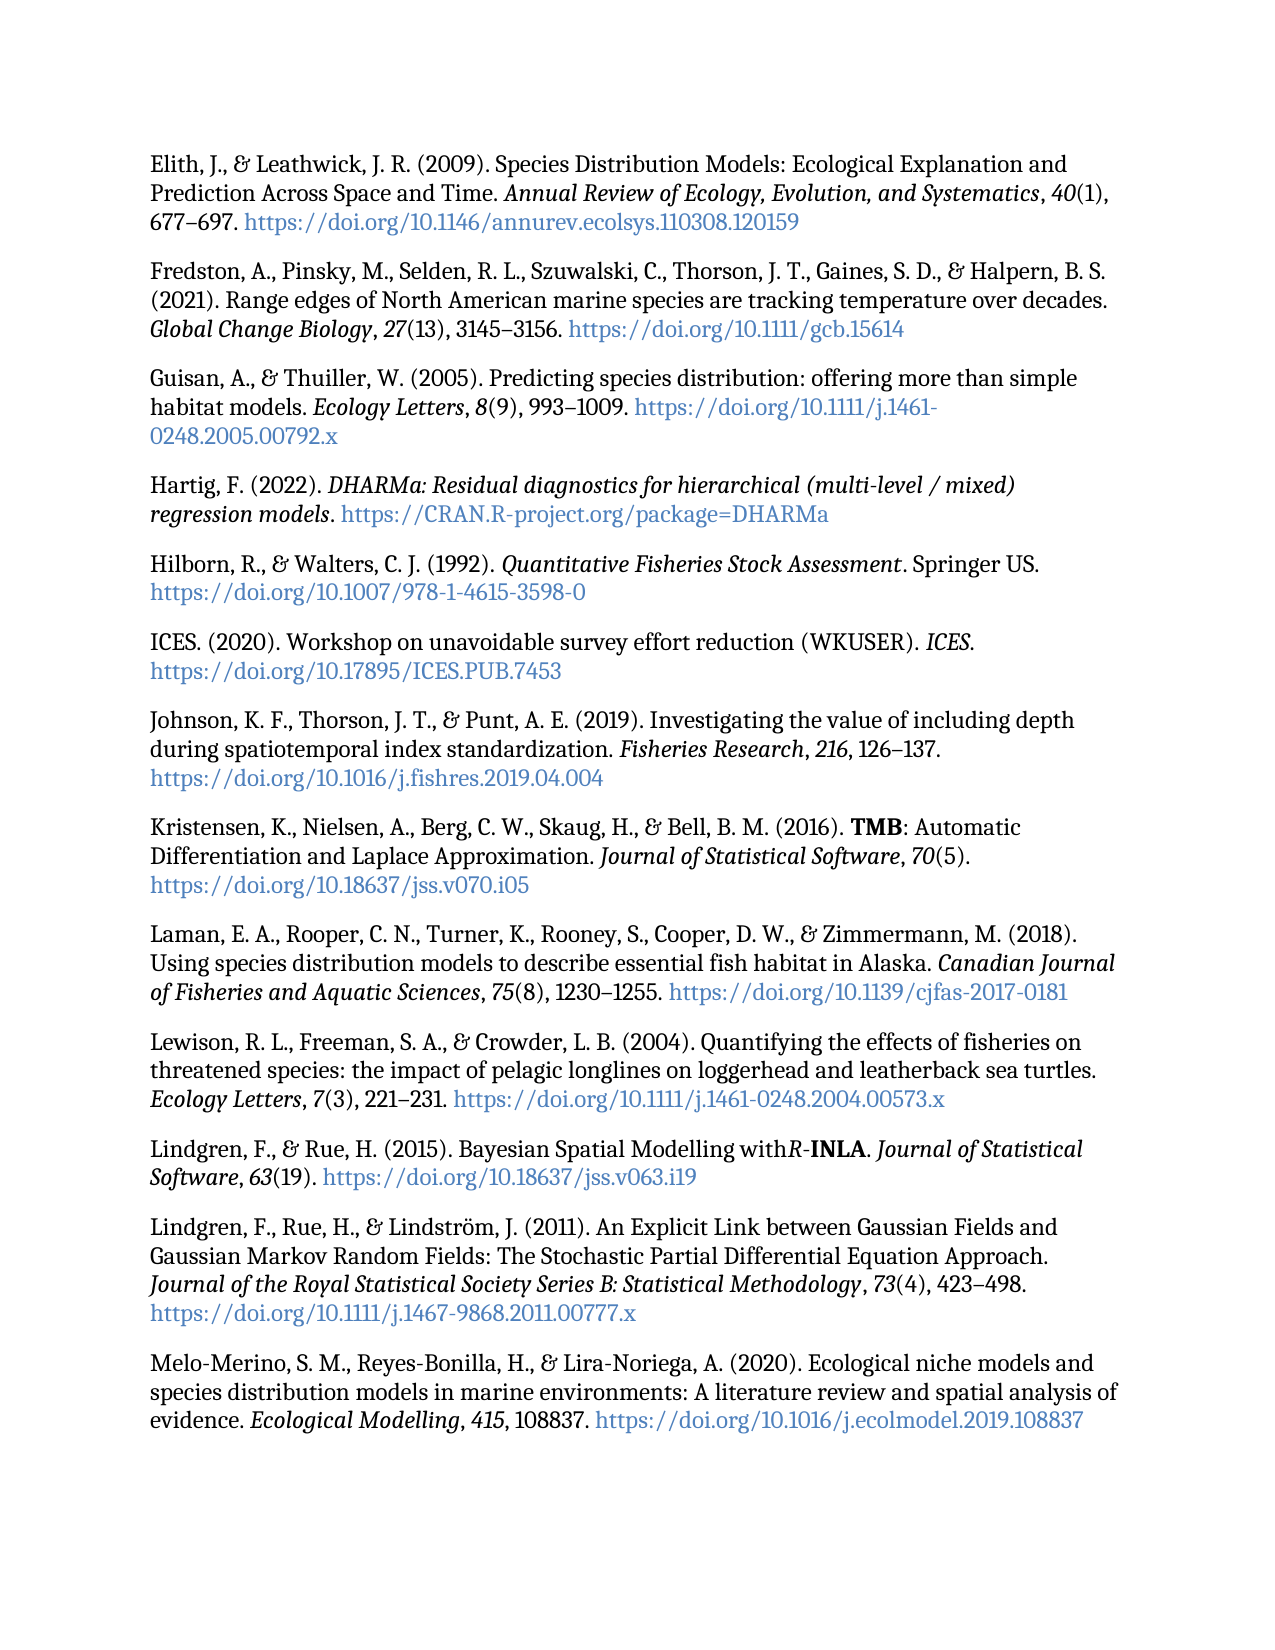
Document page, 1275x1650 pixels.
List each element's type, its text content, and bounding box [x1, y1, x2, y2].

text Lindgren, F., & Rue, H. (2015). Bayesian Spatial Modelling withR-INLA. Journal of Statistical Software, 63(19). https://doi.org/10.18637/jss.v063.i19 [150, 1134, 1125, 1192]
text ICES. (2020). Workshop on unavoidable survey effort reduction (WKUSER). ICES. https://doi.org/10.17895/ICES.PUB.7453 [150, 628, 1125, 685]
text Fredston, A., Pinsky, M., Selden, R. L., Szuwalski, C., Thorson, J. T., Gaines, S. D., & Halpern, B. S. (2021). Range edges of North American marine species are tracking temperature over decades. Global Change Biology, 27(13), 3145–3156. https://doi.org/10.1111/gcb.15614 [150, 257, 1125, 343]
text Kristensen, K., Nielsen, A., Berg, C. W., Skaug, H., & Bell, B. M. (2016). TMB: Automatic Differentiation and Laplace Approximation. Journal of Statistical Software, 70(5). https://doi.org/10.18637/jss.v070.i05 [150, 813, 1125, 899]
text Hartig, F. (2022). DHARMa: Residual diagnostics for hierarchical (multi-level / mixed) regression models. https://CRAN.R-project.org/package=DHARMa [150, 471, 1125, 529]
text Lewison, R. L., Freeman, S. A., & Crowder, L. B. (2004). Quantifying the effects of fisheries on threatened species: the impact of pelagic longlines on loggerhead and leatherback sea turtles. Ecology Letters, 7(3), 221–231. https://doi.org/10.1111/j.1461-0248.2004.00573.x [150, 1027, 1125, 1114]
text Johnson, K. F., Thorson, J. T., & Punt, A. E. (2019). Investigating the value of including depth during spatiotemporal index standardization. Fisheries Research, 216, 126–137. https://doi.org/10.1016/j.fishres.2019.04.004 [150, 706, 1125, 792]
text Laman, E. A., Rooper, C. N., Turner, K., Rooney, S., Cooper, D. W., & Zimmermann, M. (2018). Using species distribution models to describe essential fish habitat in Alaska. Canadian Journal of Fisheries and Aquatic Sciences, 75(8), 1230–1255. https://doi.org/10.1139/cjfas-2017-0181 [150, 920, 1125, 1007]
text Lindgren, F., Rue, H., & Lindström, J. (2011). An Explicit Link between Gaussian Fields and Gaussian Markov Random Fields: The Stochastic Partial Differential Equation Approach. Journal of the Royal Statistical Society Series B: Statistical Methodology, 73(4), 423–498. https://doi.org/10.1111/j.1467-9868.2011.00777.x [150, 1213, 1125, 1328]
text Melo-Merino, S. M., Reyes-Bonilla, H., & Lira-Noriega, A. (2020). Ecological niche models and species distribution models in marine environments: A literature review and spatial analysis of evidence. Ecological Modelling, 415, 108837. https://doi.org/10.1016/j.ecolmodel.2019.108837 [150, 1349, 1125, 1435]
text Guisan, A., & Thuiller, W. (2005). Predicting species distribution: offering more than simple habitat models. Ecology Letters, 8(9), 993–1009. https://doi.org/10.1111/j.1461-0248.2005.00792.x [150, 364, 1125, 450]
text Elith, J., & Leathwick, J. R. (2009). Species Distribution Models: Ecological Explanation and Prediction Across Space and Time. Annual Review of Ecology, Evolution, and Systematics, 40(1), 677–697. https://doi.org/10.1146/annurev.ecolsys.110308.120159 [150, 150, 1125, 236]
text Hilborn, R., & Walters, C. J. (1992). Quantitative Fisheries Stock Assessment. Springer US. https://doi.org/10.1007/978-1-4615-3598-0 [150, 549, 1125, 607]
